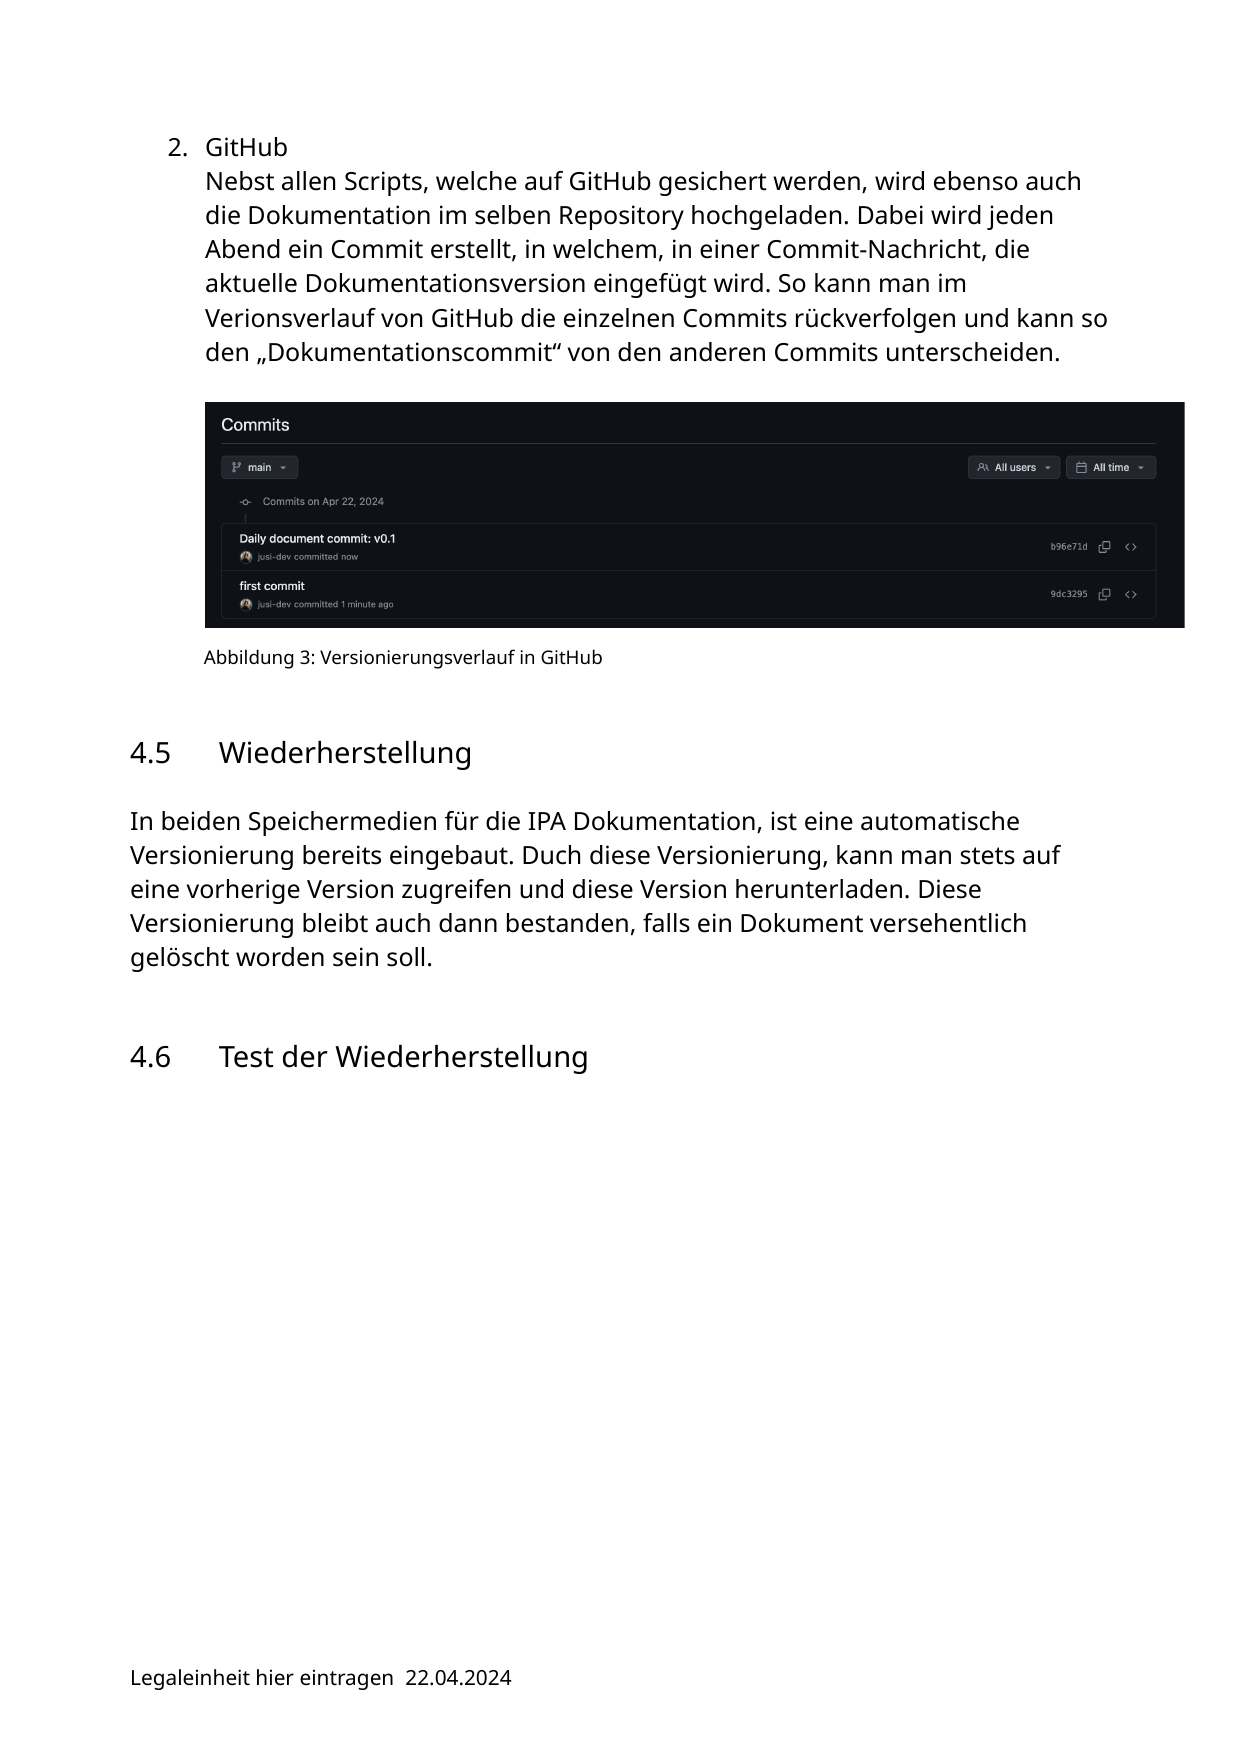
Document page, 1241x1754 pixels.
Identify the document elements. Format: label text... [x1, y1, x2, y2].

text Abbildung 3: Versionierungsverlauf in GitHub [130, 644, 1110, 670]
subtitle Test der Wiederherstellung [130, 1036, 1110, 1076]
text In beiden Speichermedien für die IPA Dokumentation, ist eine automatische Versionierung bereits eingebaut. Duch diese Versionierung, kann man stets auf eine vorherige Version zugreifen und diese Version herunterladen. Diese Versionierung bleibt auch dann bestanden, falls ein Dokument versehentlich gelöscht worden sein soll. [130, 803, 1110, 974]
subtitle Wiederherstellung [130, 732, 1110, 772]
picture [205, 402, 1185, 628]
